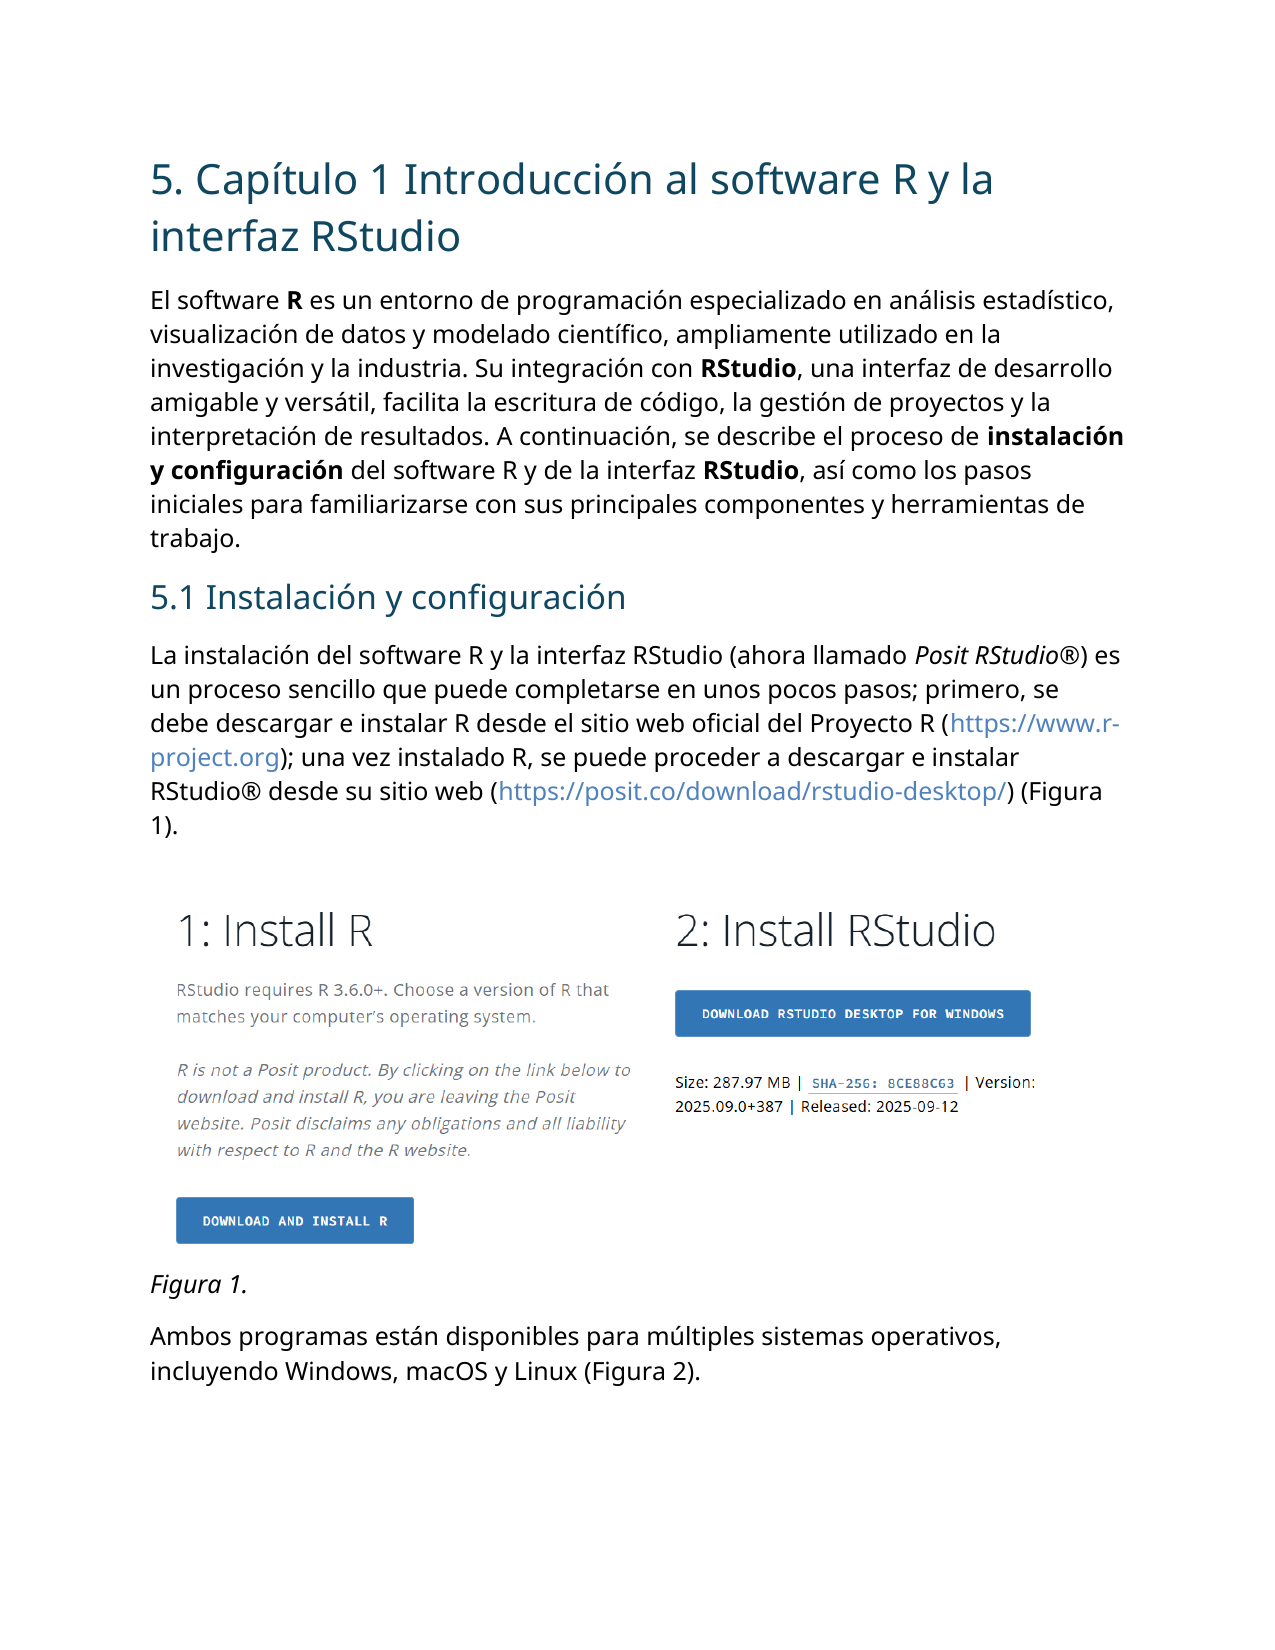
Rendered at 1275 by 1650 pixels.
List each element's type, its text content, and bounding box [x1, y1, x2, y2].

subtitle 5.1 Instalación y configuración [150, 573, 1125, 619]
text El software R es un entorno de programación especializado en análisis estadístico, visualización de datos y modelado científico, ampliamente utilizado en la investigación y la industria. Su integración con RStudio, una interfaz de desarrollo amigable y versátil, facilita la escritura de código, la gestión de proyectos y la interpretación de resultados. A continuación, se describe el proceso de instalación y configuración del software R y de la interfaz RStudio, así como los pasos iniciales para familiarizarse con sus principales componentes y herramientas de trabajo. [150, 282, 1125, 555]
subtitle 5. Capítulo 1 Introducción al software R y la interfaz RStudio [150, 150, 1125, 263]
text Ambos programas están disponibles para múltiples sistemas operativos, incluyendo Windows, macOS y Linux (Figura 2). [150, 1319, 1125, 1387]
picture [168, 860, 1044, 1246]
text Figura 1. [150, 1266, 1125, 1300]
text La instalación del software R y la interfaz RStudio (ahora llamado Posit RStudio®) es un proceso sencillo que puede completarse en unos pocos pasos; primero, se debe descargar e instalar R desde el sitio web oficial del Proyecto R (https://www.r-project.org); una vez instalado R, se puede proceder a descargar e instalar RStudio® desde su sitio web (https://posit.co/download/rstudio-desktop/) (Figura 1). [150, 638, 1125, 842]
